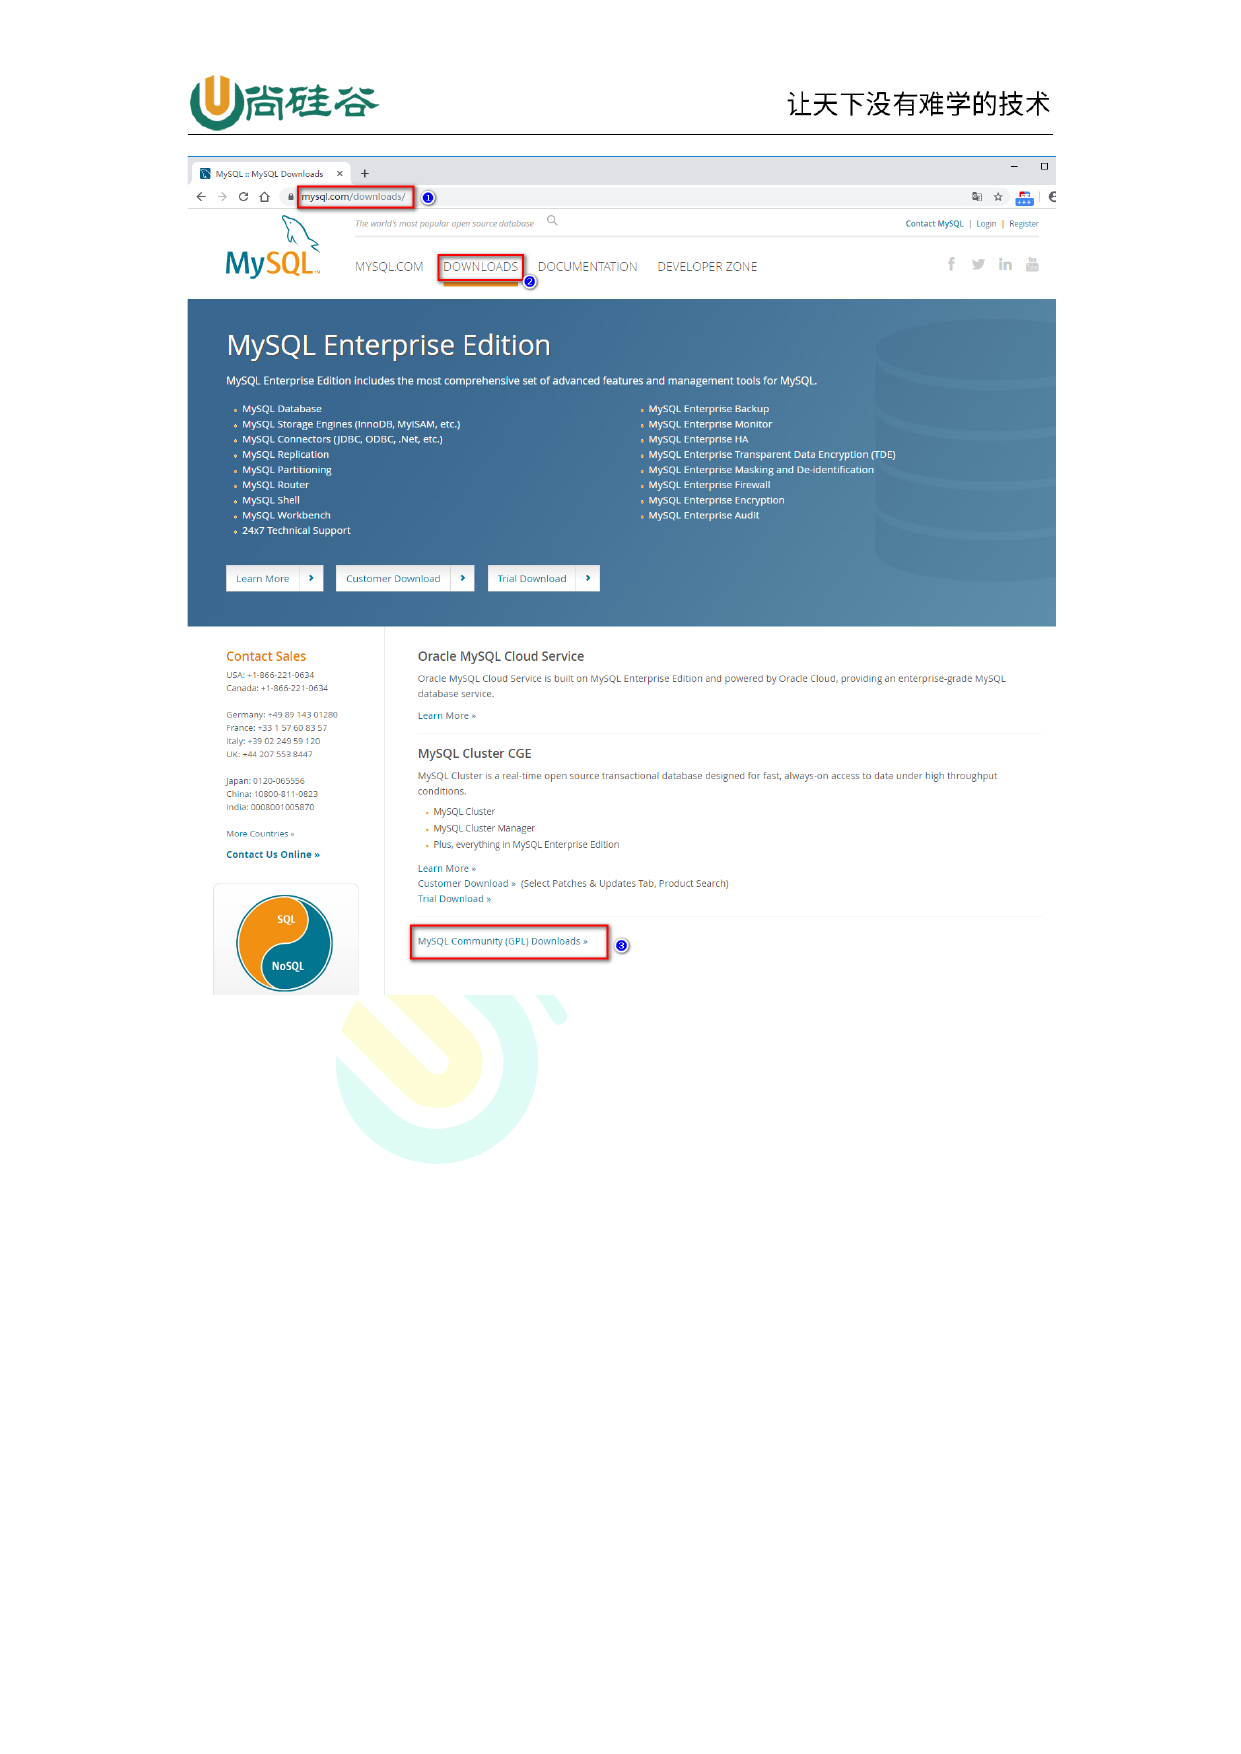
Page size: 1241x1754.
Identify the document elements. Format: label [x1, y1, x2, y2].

picture [187, 73, 1053, 132]
picture [187, 156, 1056, 995]
